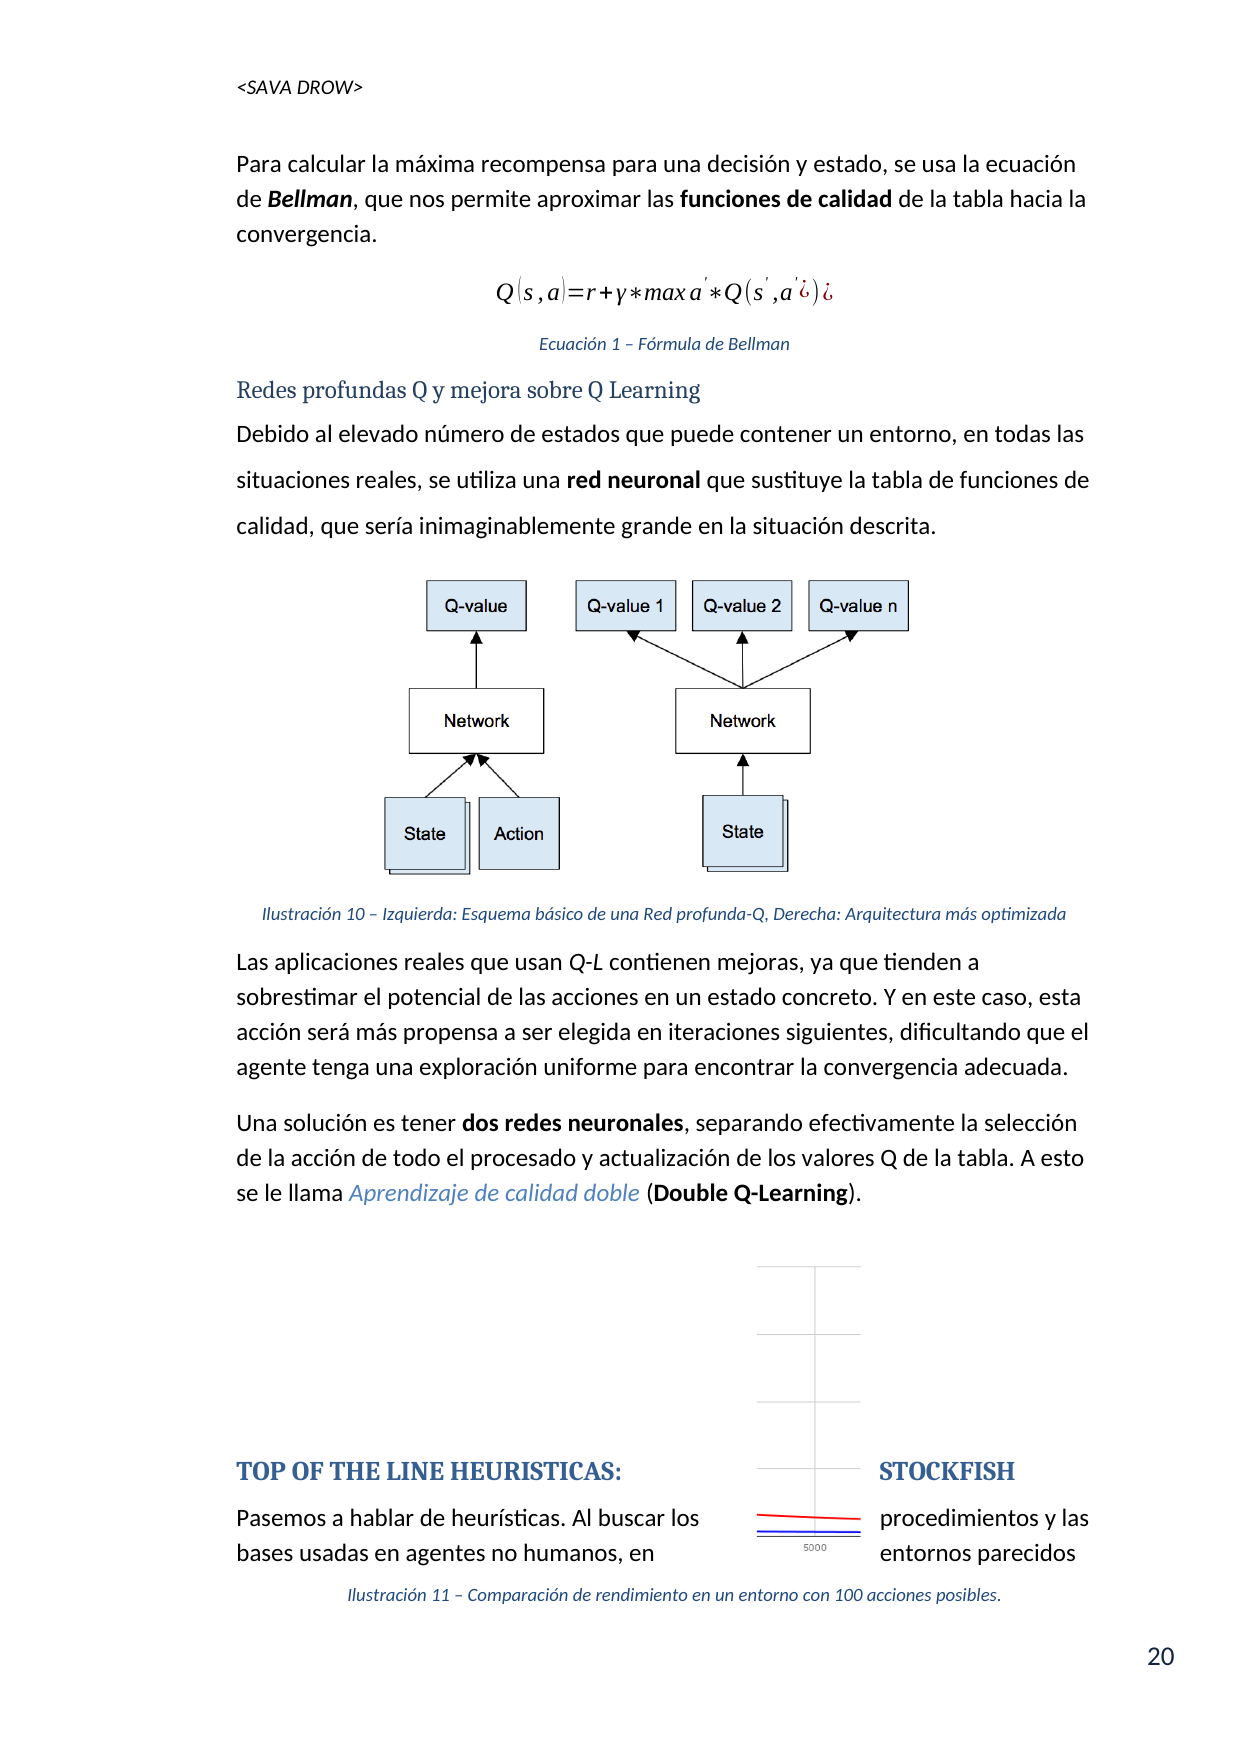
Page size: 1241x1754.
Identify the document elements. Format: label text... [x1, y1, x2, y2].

text Ecuación 1 – Fórmula de Bellman [236, 332, 1092, 355]
subtitle Redes profundas Q y mejora sobre Q Learning [236, 376, 1092, 404]
text Para calcular la máxima recompensa para una decisión y estado, se usa la ecuación de Bellman, que nos permite aproximar las funciones de calidad de la tabla hacia la convergencia. [236, 148, 1092, 248]
picture [757, 1234, 861, 1582]
subtitle TOP OF THE LINE HEURISTICAS: STOCKFISH [861, 1456, 1092, 1487]
subtitle TOP OF THE LINE HEURISTICAS: STOCKFISH [236, 1456, 757, 1487]
text Una solución es tener dos redes neuronales, separando efectivamente la selección de la acción de todo el procesado y actualización de los valores Q de la tabla. A esto se le llama Aprendizaje de calidad doble (Double Q-Learning). [236, 1107, 1092, 1207]
text Las aplicaciones reales que usan Q-L contienen mejoras, ya que tienden a sobrestimar el potencial de las acciones en un estado concreto. Y en este caso, esta acción será más propensa a ser elegida en iteraciones siguientes, dificultando que el agente tenga una exploración uniforme para encontrar la convergencia adecuada. [236, 946, 1092, 1081]
text Debido al elevado número de estados que puede contener un entorno, en todas las situaciones reales, se utiliza una red neuronal que sustituye la tabla de funciones de calidad, que sería inimaginablemente grande en la situación descrita. [236, 419, 1092, 541]
picture [368, 568, 961, 877]
